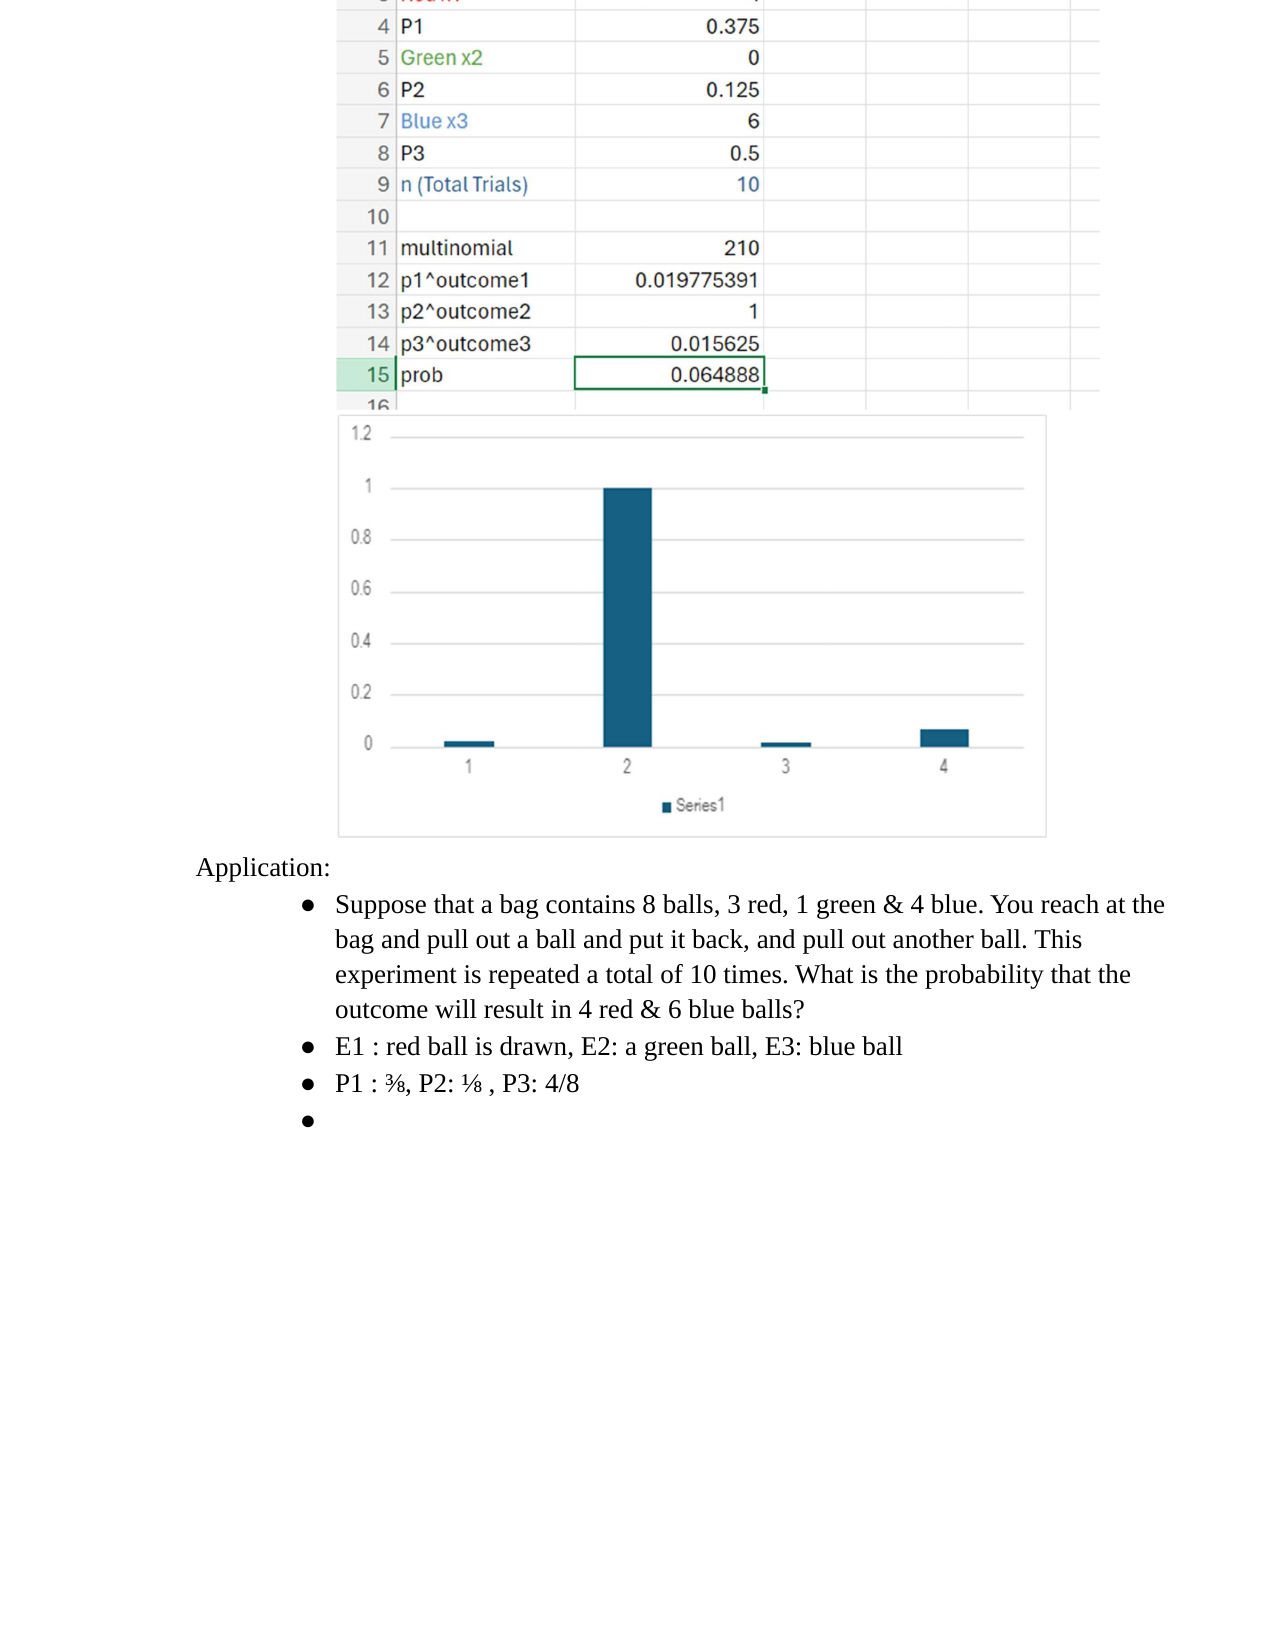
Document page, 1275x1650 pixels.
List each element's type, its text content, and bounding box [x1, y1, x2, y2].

list Suppose that a bag contains 8 balls, 3 red, 1 green & 4 blue. You reach at the bag and pull out a ball and put it back, and pull out another ball. This experiment is repeated a total of 10 times. What is the probability that the outcome will result in 4 red & 6 blue balls? [299, 888, 1211, 1025]
list E1 : red ball is drawn, E2: a green ball, E3: blue ball [299, 1031, 1211, 1062]
picture [336, 413, 1047, 838]
list P1 : ⅜, P2: ⅛ , P3: 4/8 [299, 1067, 1211, 1098]
picture [336, 0, 1100, 410]
text ● [299, 1104, 1099, 1135]
